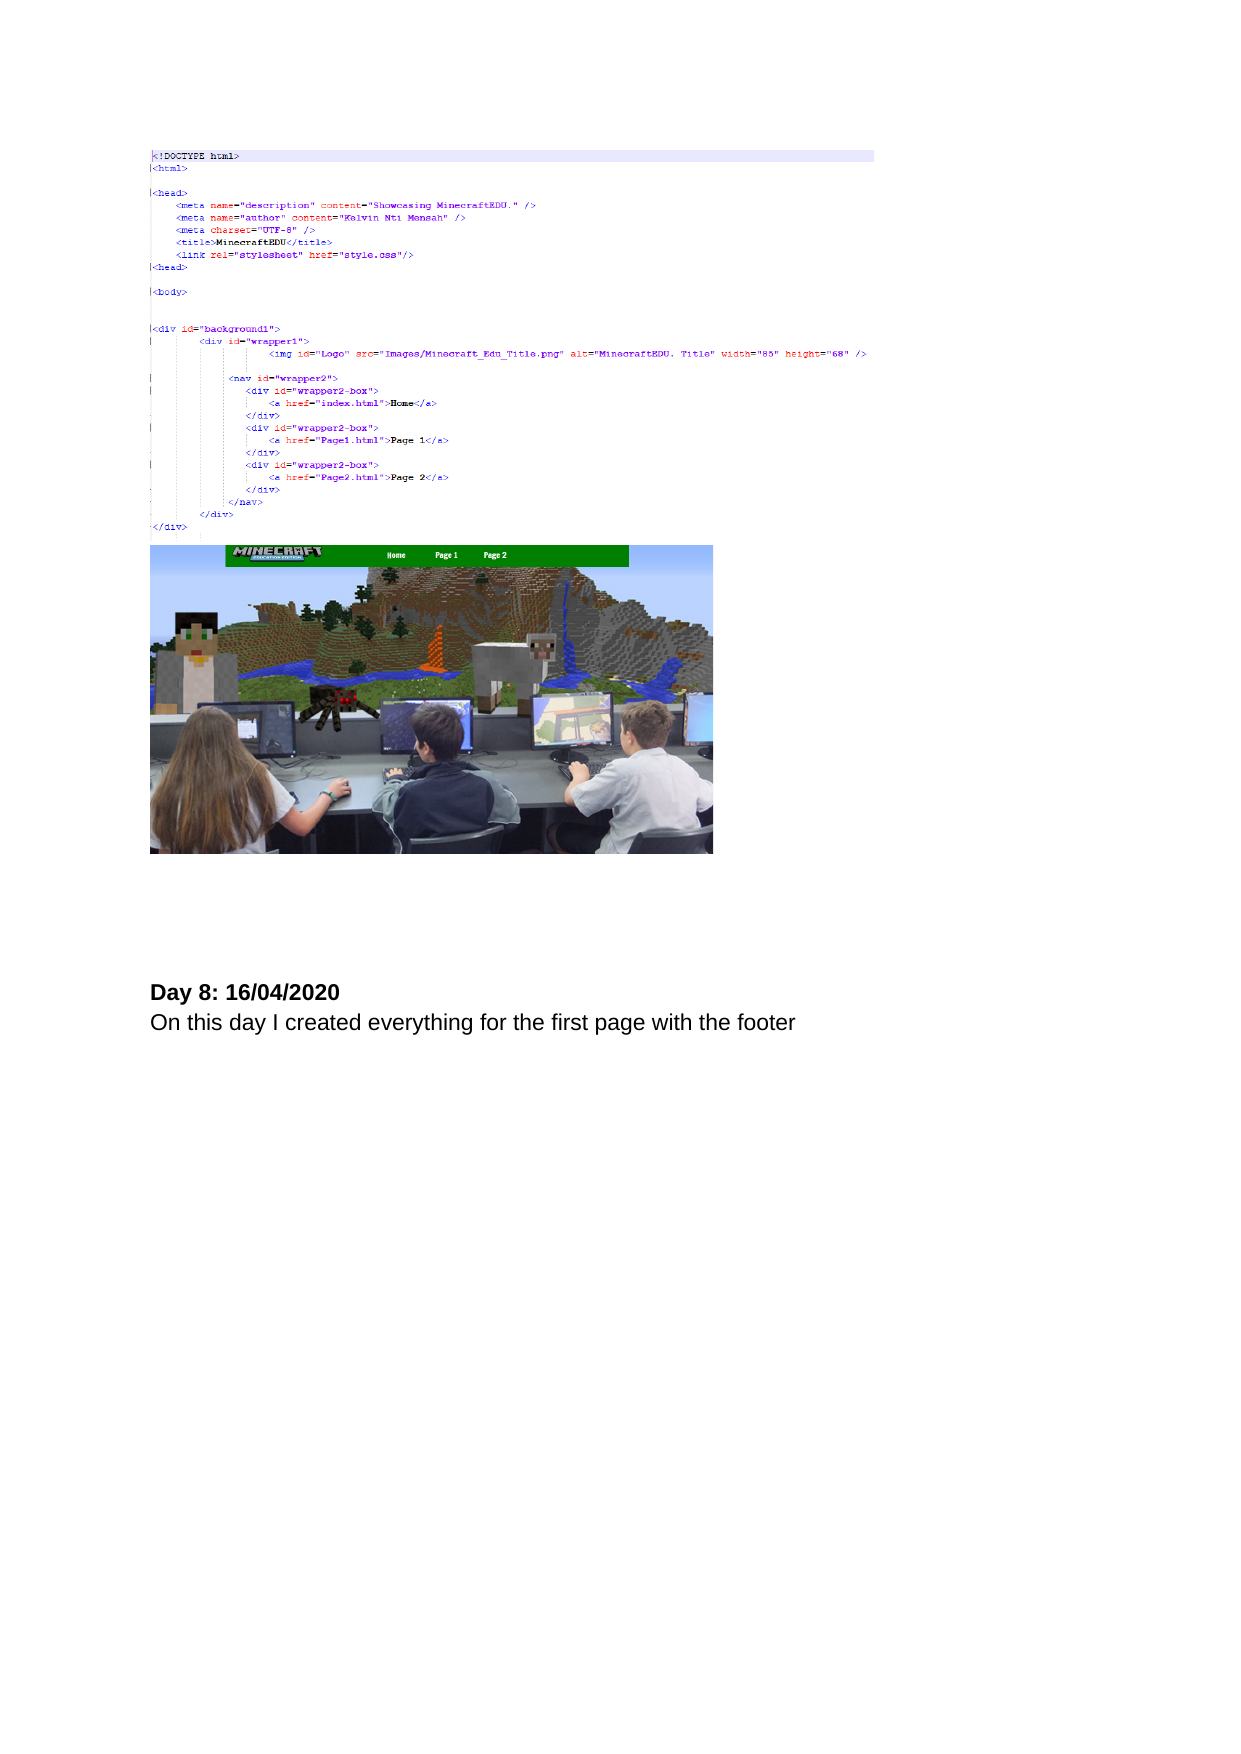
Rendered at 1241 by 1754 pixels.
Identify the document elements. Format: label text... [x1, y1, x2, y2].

picture [150, 150, 875, 541]
picture [150, 545, 714, 854]
text Day 8: 16/04/2020 [150, 979, 1090, 1005]
text On this day I created everything for the first page with the footer [150, 1009, 1090, 1035]
